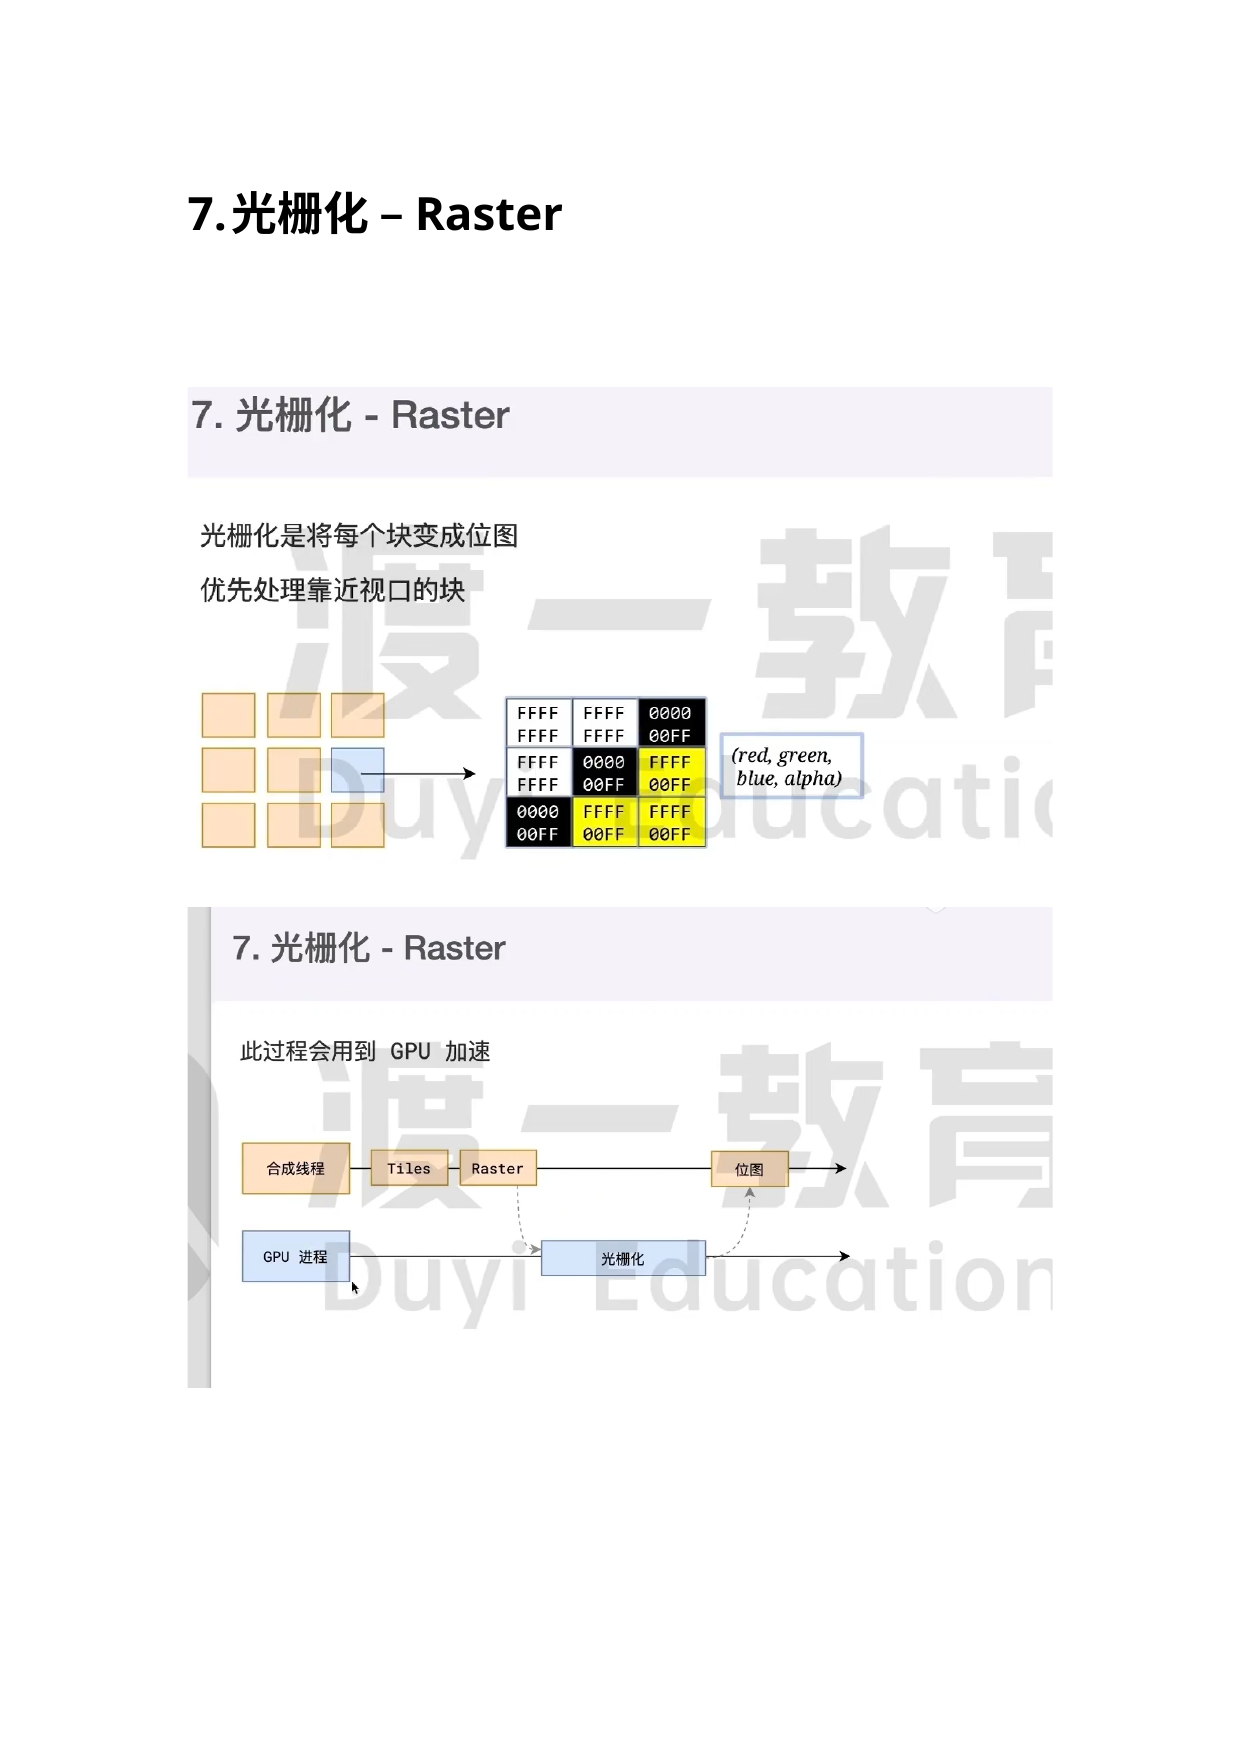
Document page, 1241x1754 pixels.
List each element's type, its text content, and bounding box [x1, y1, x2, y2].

subtitle 光栅化 – Raster [187, 162, 1053, 259]
picture [187, 387, 1053, 1388]
